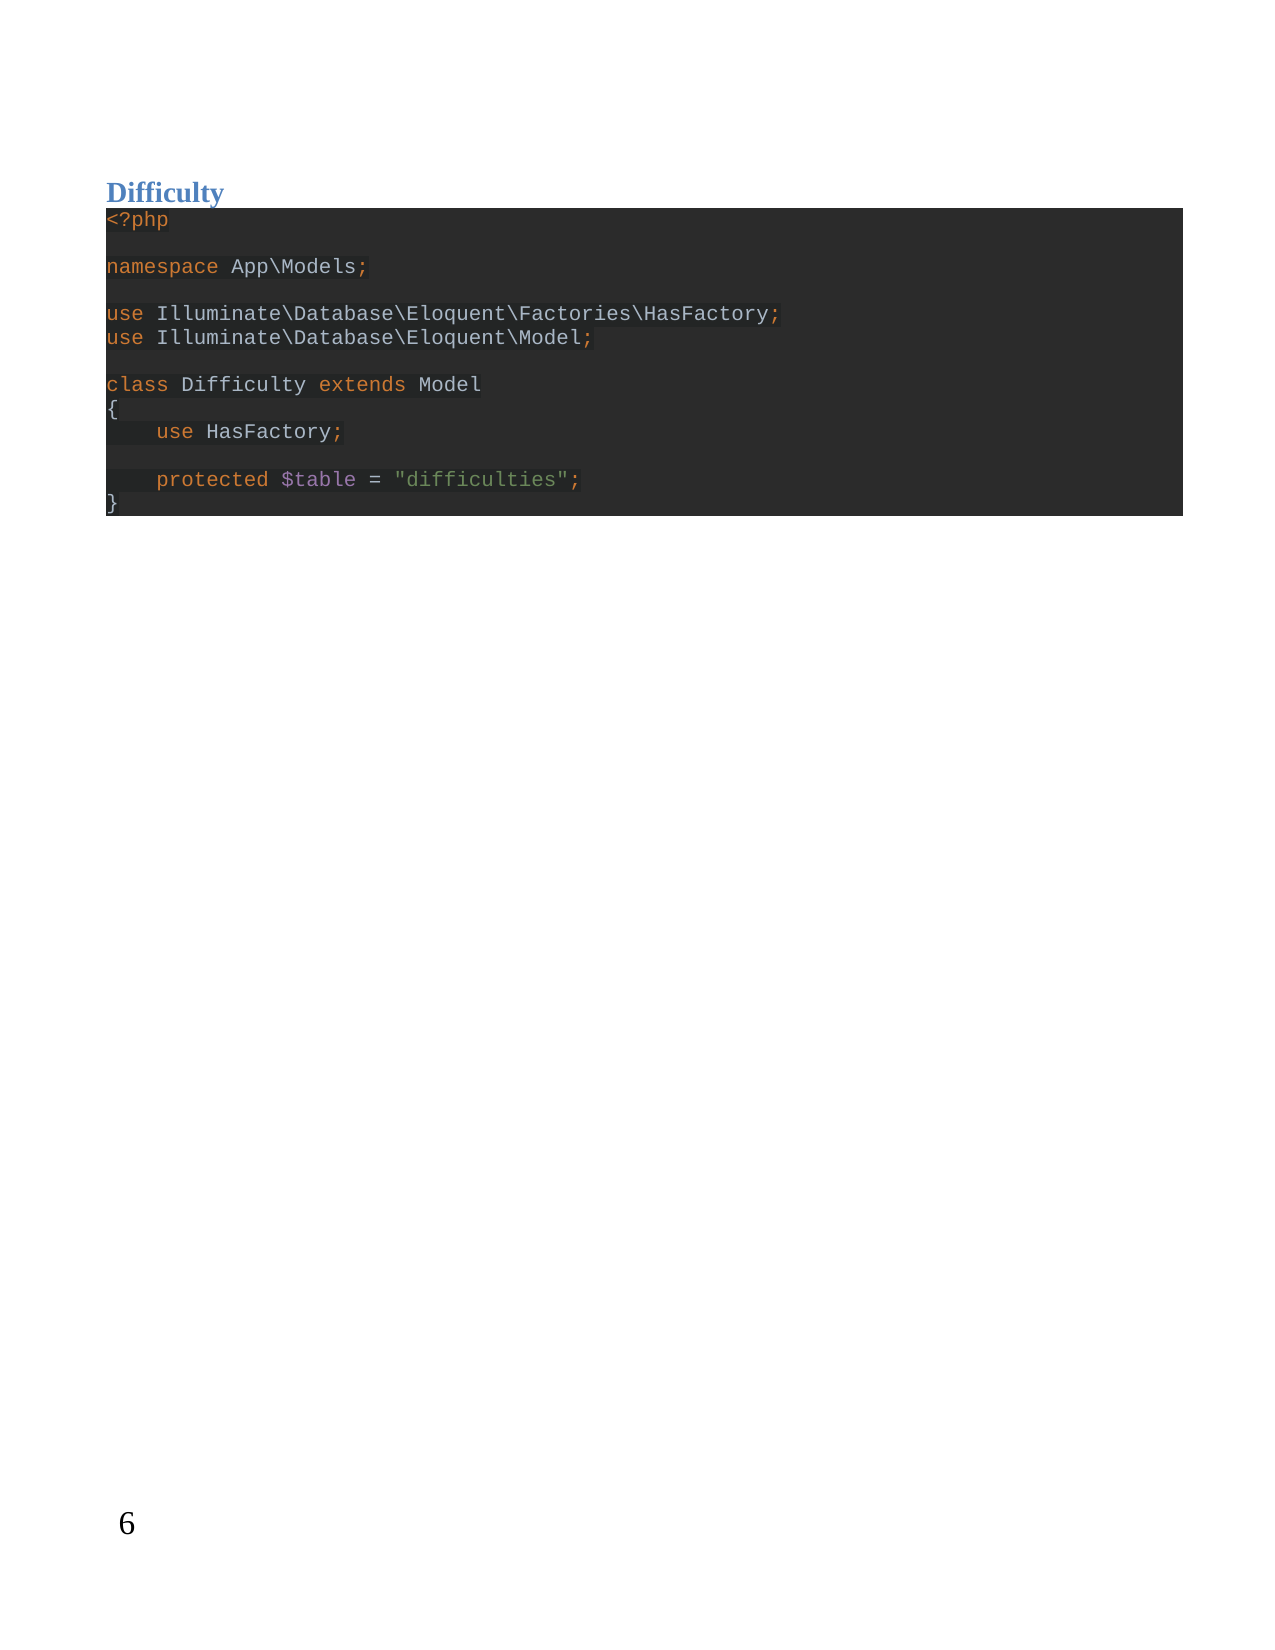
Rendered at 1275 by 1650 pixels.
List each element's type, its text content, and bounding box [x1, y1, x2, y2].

subtitle Difficulty [106, 175, 1183, 208]
text <?php namespace App\Models; use Illuminate\Database\Eloquent\Factories\HasFactory; use Illuminate\Database\Eloquent\Model; class Difficulty extends Model { use HasFactory; protected $table = "difficulties"; } [106, 208, 1183, 516]
